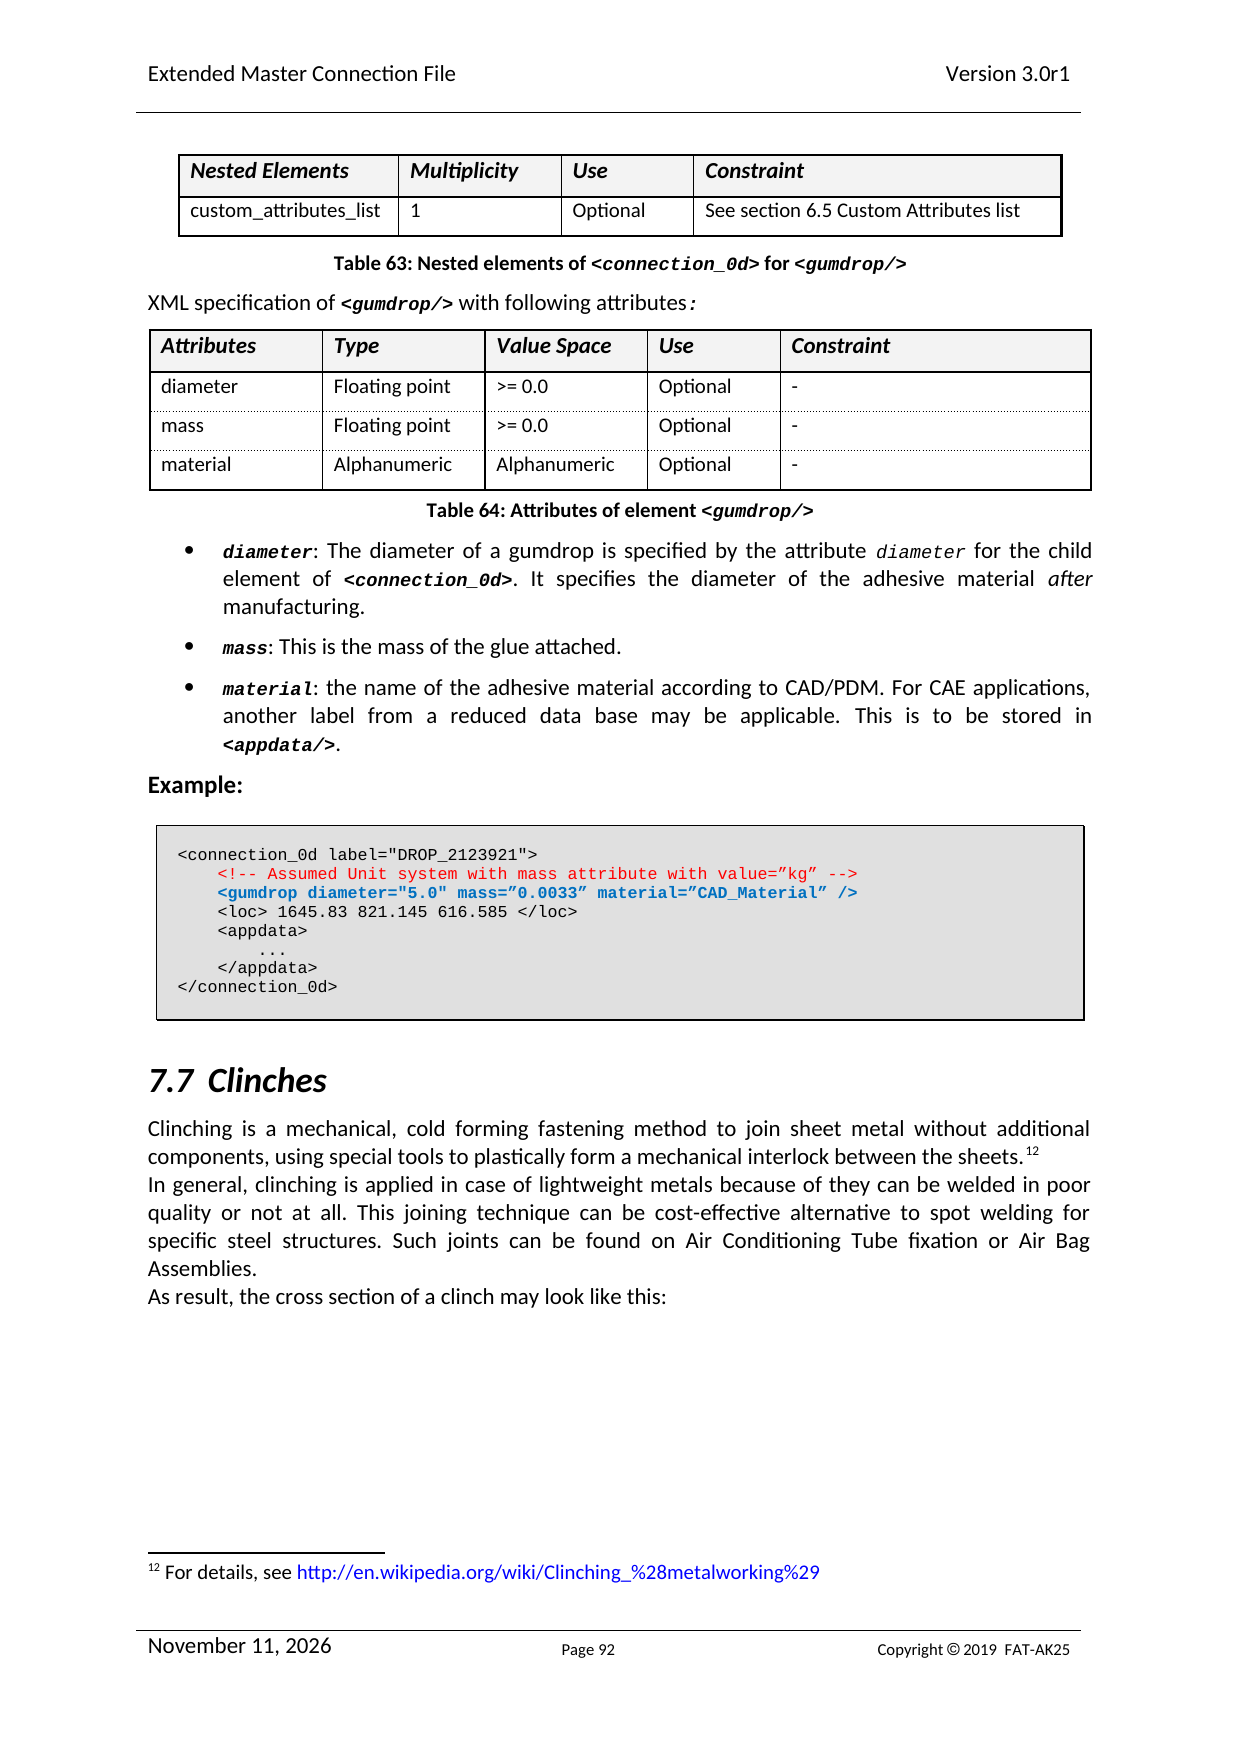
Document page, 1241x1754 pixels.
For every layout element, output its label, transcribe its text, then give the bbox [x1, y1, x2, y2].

text </connection_0d> [157, 976, 1083, 995]
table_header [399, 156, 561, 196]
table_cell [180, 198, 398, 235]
subtitle Clinches [148, 1058, 1092, 1102]
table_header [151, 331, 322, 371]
text <connection_0d label="DROP_2123921"> [157, 844, 1083, 863]
text <loc> 1645.83 821.145 616.585 </loc> [157, 900, 1083, 919]
text Clinching is a mechanical, cold forming fastening method to join sheet metal without additional components, using special tools to plastically form a mechanical interlock between the sheets. [148, 1114, 1092, 1170]
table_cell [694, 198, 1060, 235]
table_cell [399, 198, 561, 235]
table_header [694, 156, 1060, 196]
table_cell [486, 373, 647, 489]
text ... [157, 938, 1083, 957]
text Example: [148, 769, 1092, 800]
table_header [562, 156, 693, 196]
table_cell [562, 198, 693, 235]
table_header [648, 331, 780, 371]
list mass: This is the mass of the glue attached. [185, 632, 1092, 660]
text XML specification of <gumdrop/> with following attributes: [148, 288, 1092, 316]
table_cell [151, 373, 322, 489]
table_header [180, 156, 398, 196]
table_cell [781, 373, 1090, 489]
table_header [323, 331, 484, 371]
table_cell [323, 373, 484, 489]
text As result, the cross section of a clinch may look like this: [148, 1282, 1092, 1310]
list diameter: The diameter of a gumdrop is specified by the attribute diameter for the child element of <connection_0d>. It specifies the diameter of the adhesive material after manufacturing. [185, 536, 1092, 620]
text <!-- Assumed Unit system with mass attribute with value=”kg” --> [157, 863, 1083, 882]
text <gumdrop diameter="5.0" mass=”0.0033” material=”CAD_Material” /> [157, 882, 1083, 900]
text <appdata> [157, 919, 1083, 938]
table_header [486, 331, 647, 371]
list material: the name of the adhesive material according to CAD/PDM. For CAE applications, another label from a reduced data base may be applicable. This is to be stored in <appdata/>. [185, 673, 1092, 757]
text In general, clinching is applied in case of lightweight metals because of they can be welded in poor quality or not at all. This joining technique can be cost-effective alternative to spot welding for specific steel structures. Such joints can be found on Air Conditioning Tube fixation or Air Bag Assemblies. [148, 1170, 1092, 1282]
text </appdata> [157, 957, 1083, 976]
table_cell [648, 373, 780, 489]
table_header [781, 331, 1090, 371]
